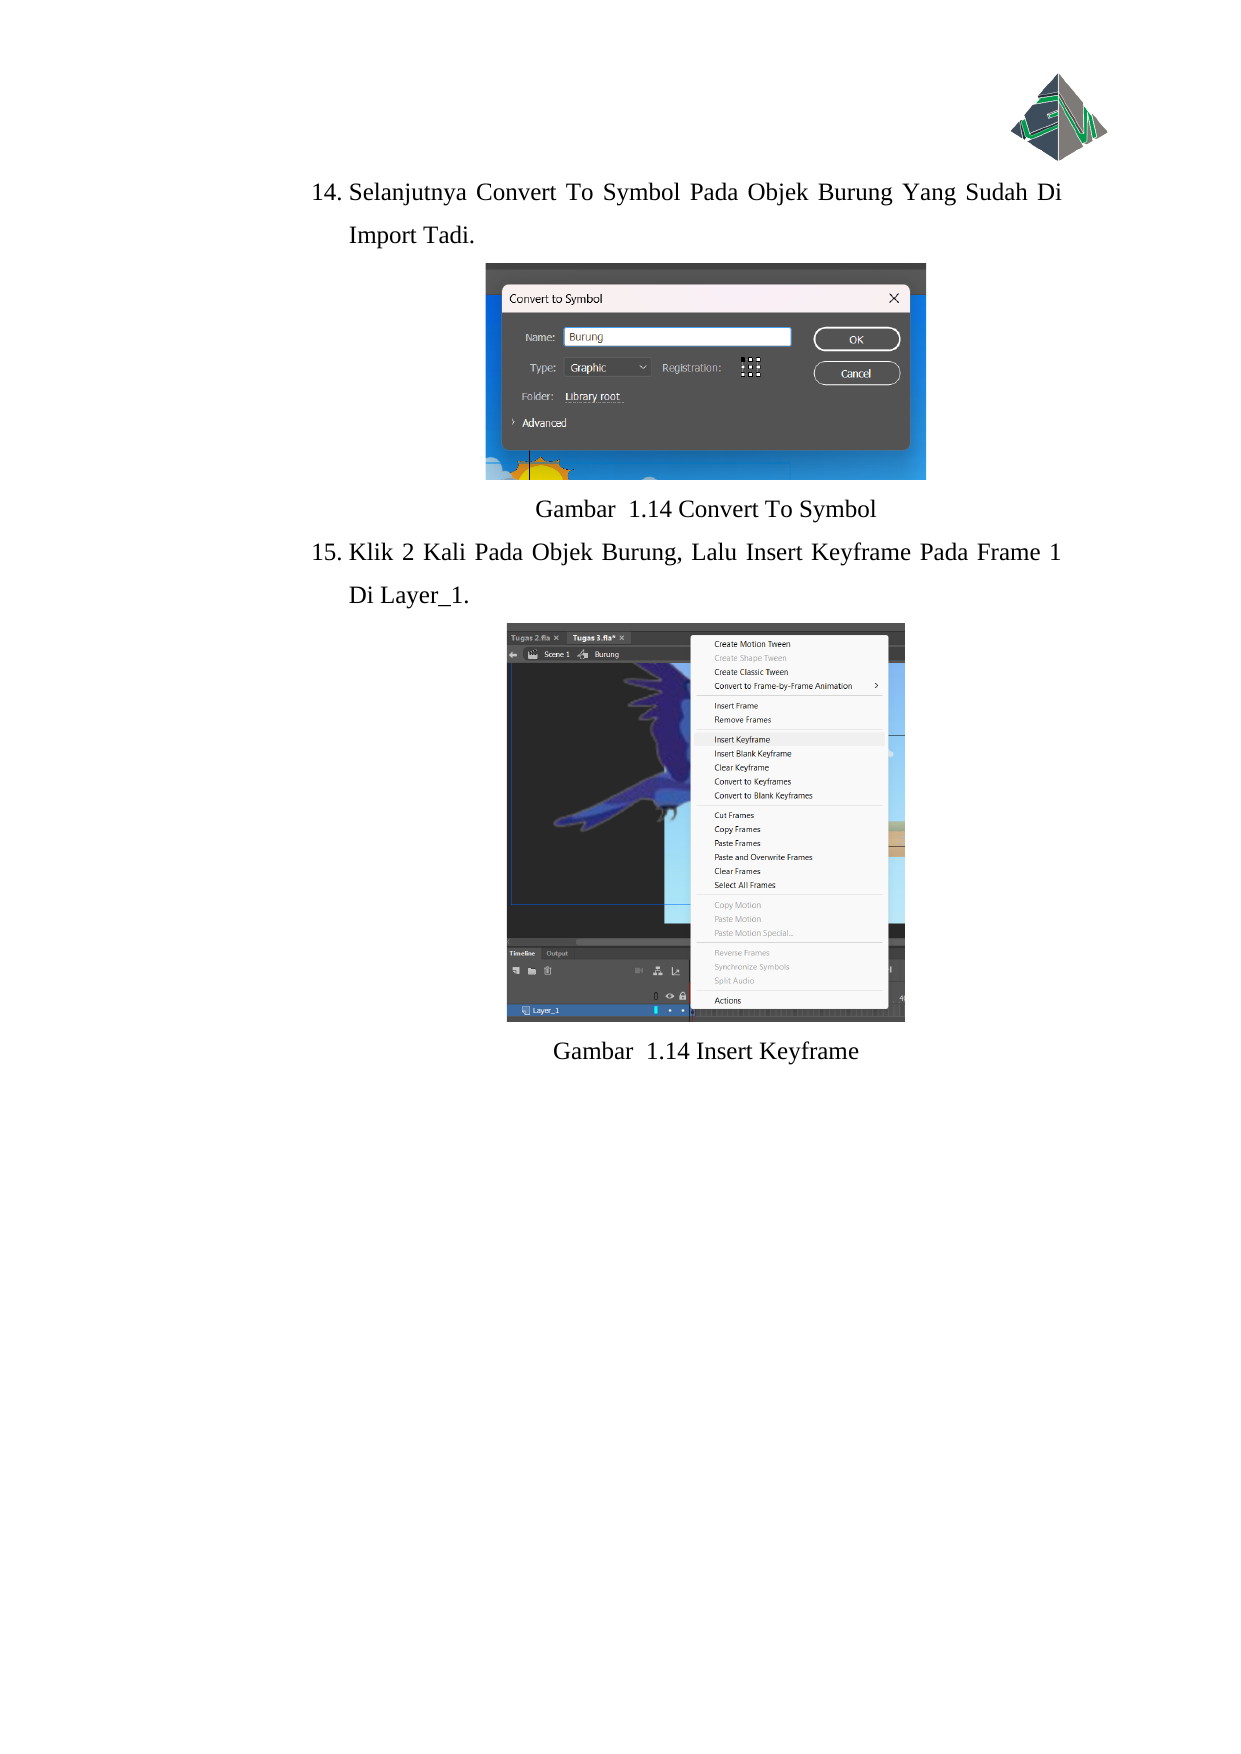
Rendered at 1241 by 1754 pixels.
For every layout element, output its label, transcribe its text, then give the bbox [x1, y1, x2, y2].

picture [506, 623, 905, 1022]
picture [1010, 73, 1108, 161]
list Klik 2 Kali Pada Objek Burung, Lalu Insert Keyframe Pada Frame 1 Di Layer_1. [311, 537, 1063, 609]
subtitle 1.14 Convert To Symbol [349, 494, 1063, 523]
subtitle 1.14 Insert Keyframe [349, 1036, 1063, 1064]
picture [485, 263, 927, 480]
list Selanjutnya Convert To Symbol Pada Objek Burung Yang Sudah Di Import Tadi. [311, 177, 1063, 249]
